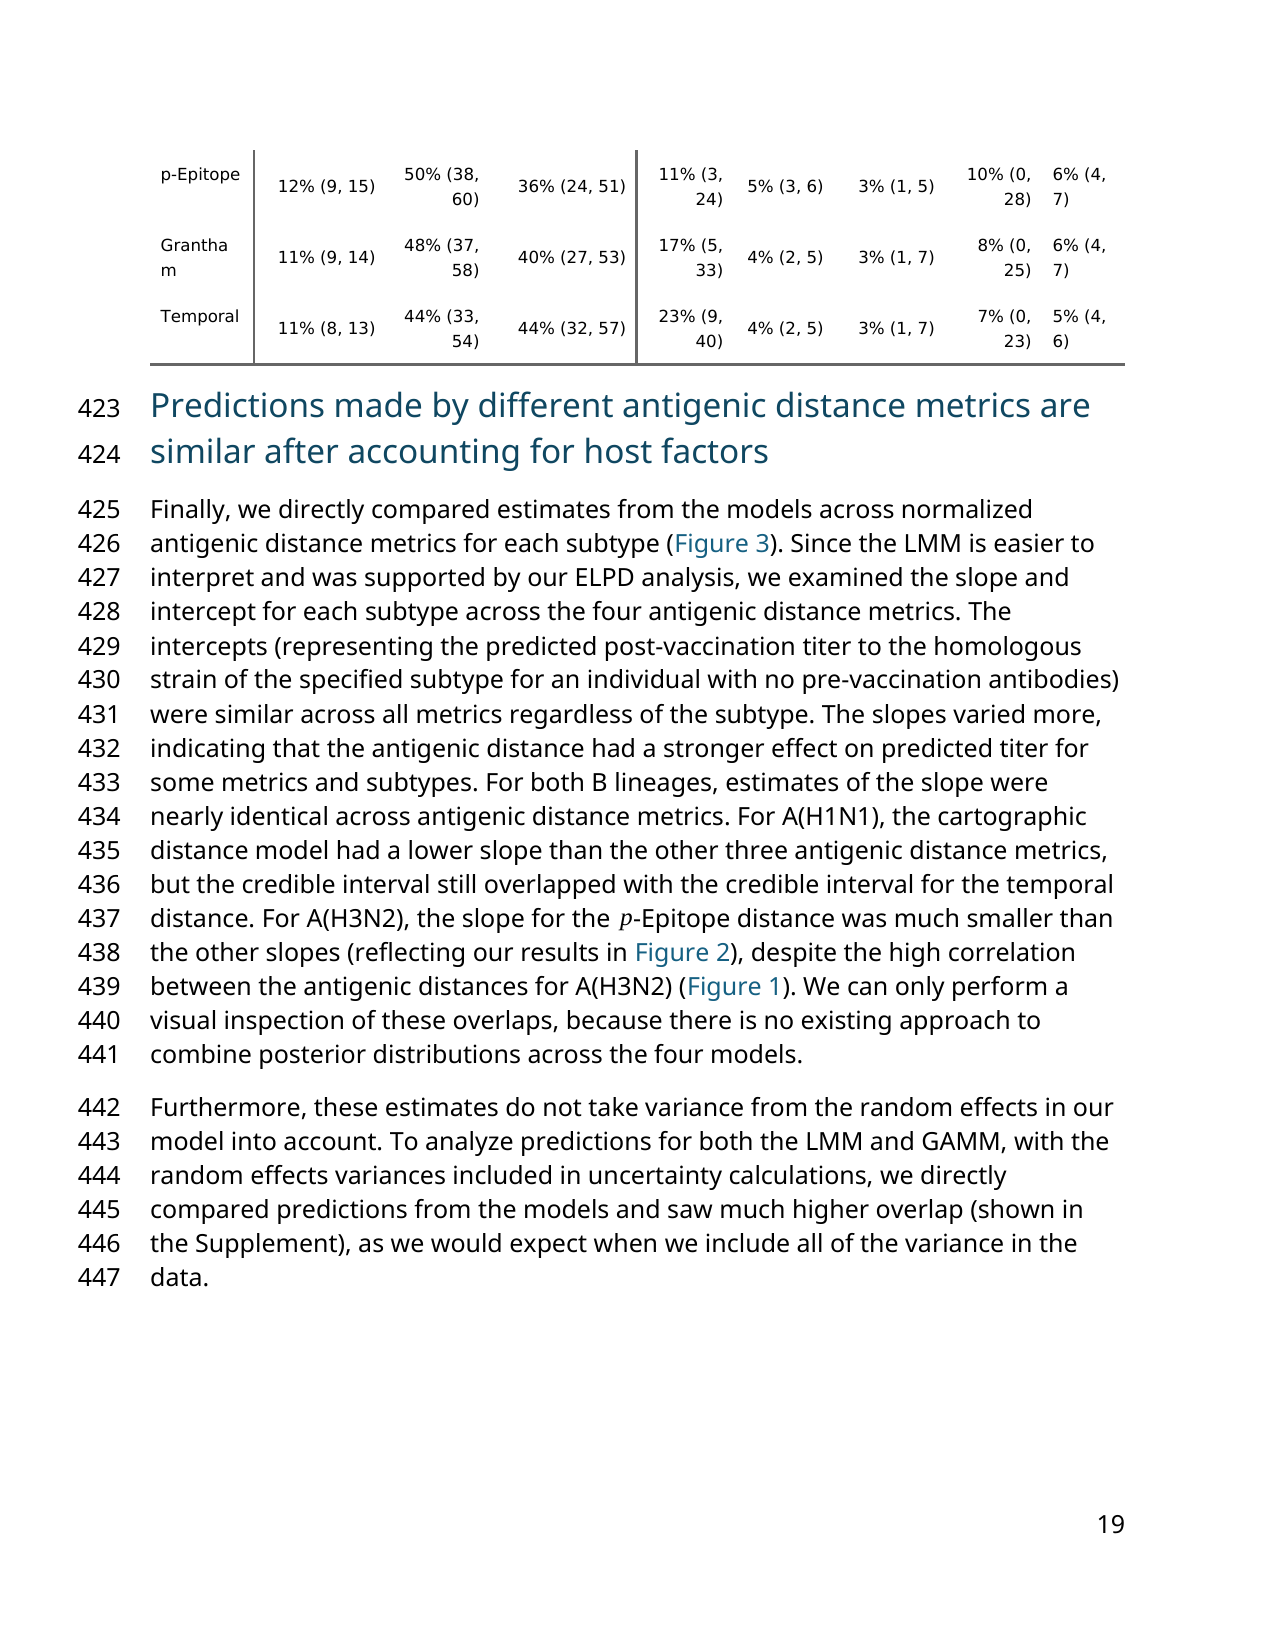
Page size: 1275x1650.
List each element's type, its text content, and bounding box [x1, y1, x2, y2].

subtitle Predictions made by different antigenic distance metrics are similar after accounting for host factors [150, 382, 1125, 473]
text Finally, we directly compared estimates from the models across normalized antigenic distance metrics for each subtype (Figure 3). Since the LMM is easier to interpret and was supported by our ELPD analysis, we examined the slope and intercept for each subtype across the four antigenic distance metrics. The intercepts (representing the predicted post-vaccination titer to the homologous strain of the specified subtype for an individual with no pre-vaccination antibodies) were similar across all metrics regardless of the subtype. The slopes varied more, indicating that the antigenic distance had a stronger effect on predicted titer for some metrics and subtypes. For both B lineages, estimates of the slope were nearly identical across antigenic distance metrics. For A(H1N1), the cartographic distance model had a lower slope than the other three antigenic distance metrics, but the credible interval still overlapped with the credible interval for the temporal distance. For A(H3N2), the slope for the -Epitope distance was much smaller than the other slopes (reflecting our results in Figure 2), despite the high correlation between the antigenic distances for A(H3N2) (Figure 1). We can only perform a visual inspection of these overlaps, because there is no existing approach to combine posterior distributions across the four models. [150, 492, 1125, 1071]
text Furthermore, these estimates do not take variance from the random effects in our model into account. To analyze predictions for both the LMM and GAMM, with the random effects variances included in uncertainty calculations, we directly compared predictions from the models and saw much higher overlap (shown in the Supplement), as we would expect when we include all of the variance in the data. [150, 1090, 1125, 1294]
